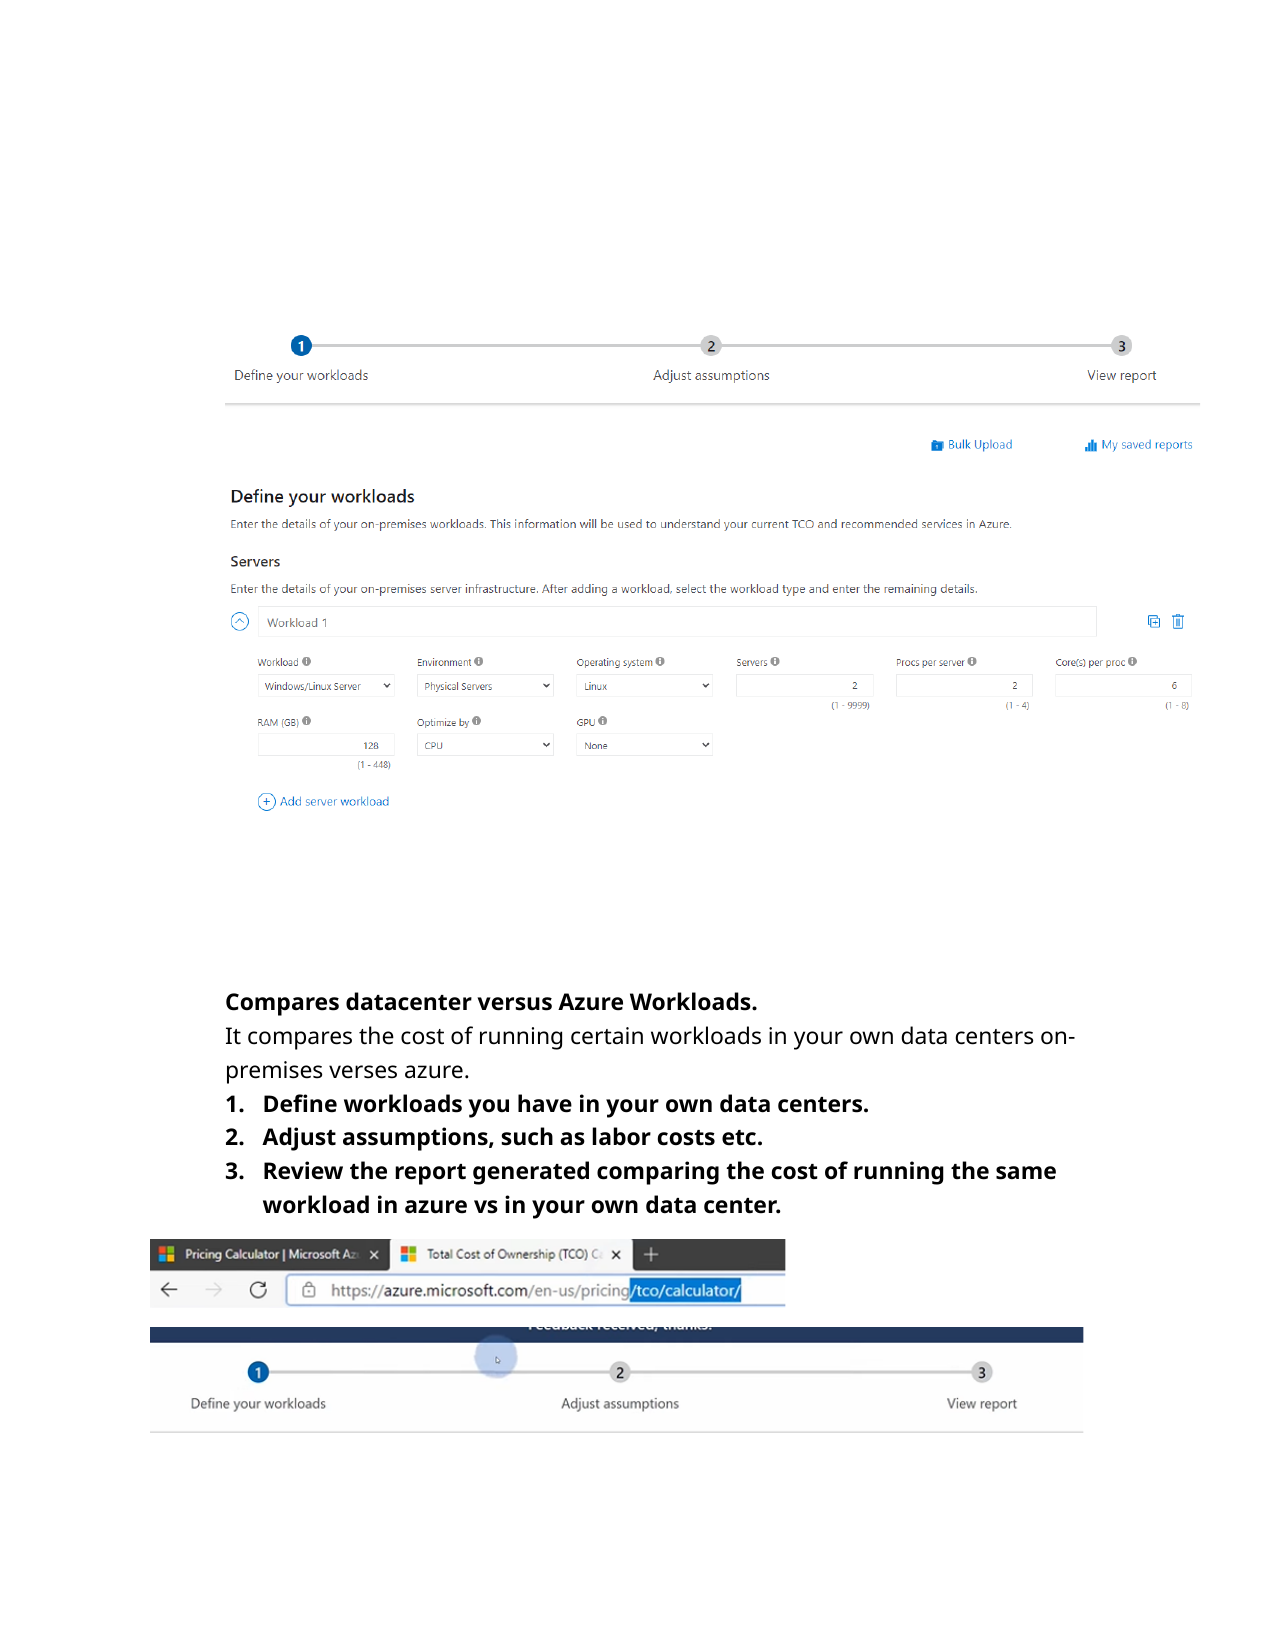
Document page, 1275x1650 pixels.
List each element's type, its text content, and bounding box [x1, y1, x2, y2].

list Define workloads you have in your own data centers. [225, 1087, 1125, 1119]
picture [225, 318, 1200, 815]
picture [150, 1239, 786, 1308]
list Adjust assumptions, such as labor costs etc. [225, 1121, 1125, 1152]
picture [150, 1327, 1084, 1433]
list Compares datacenter versus Azure Workloads. [225, 986, 1125, 1017]
list Review the report generated comparing the cost of running the same workload in azure vs in your own data center. [225, 1155, 1125, 1220]
list It compares the cost of running certain workloads in your own data centers on-premises verses azure. [225, 1020, 1125, 1085]
